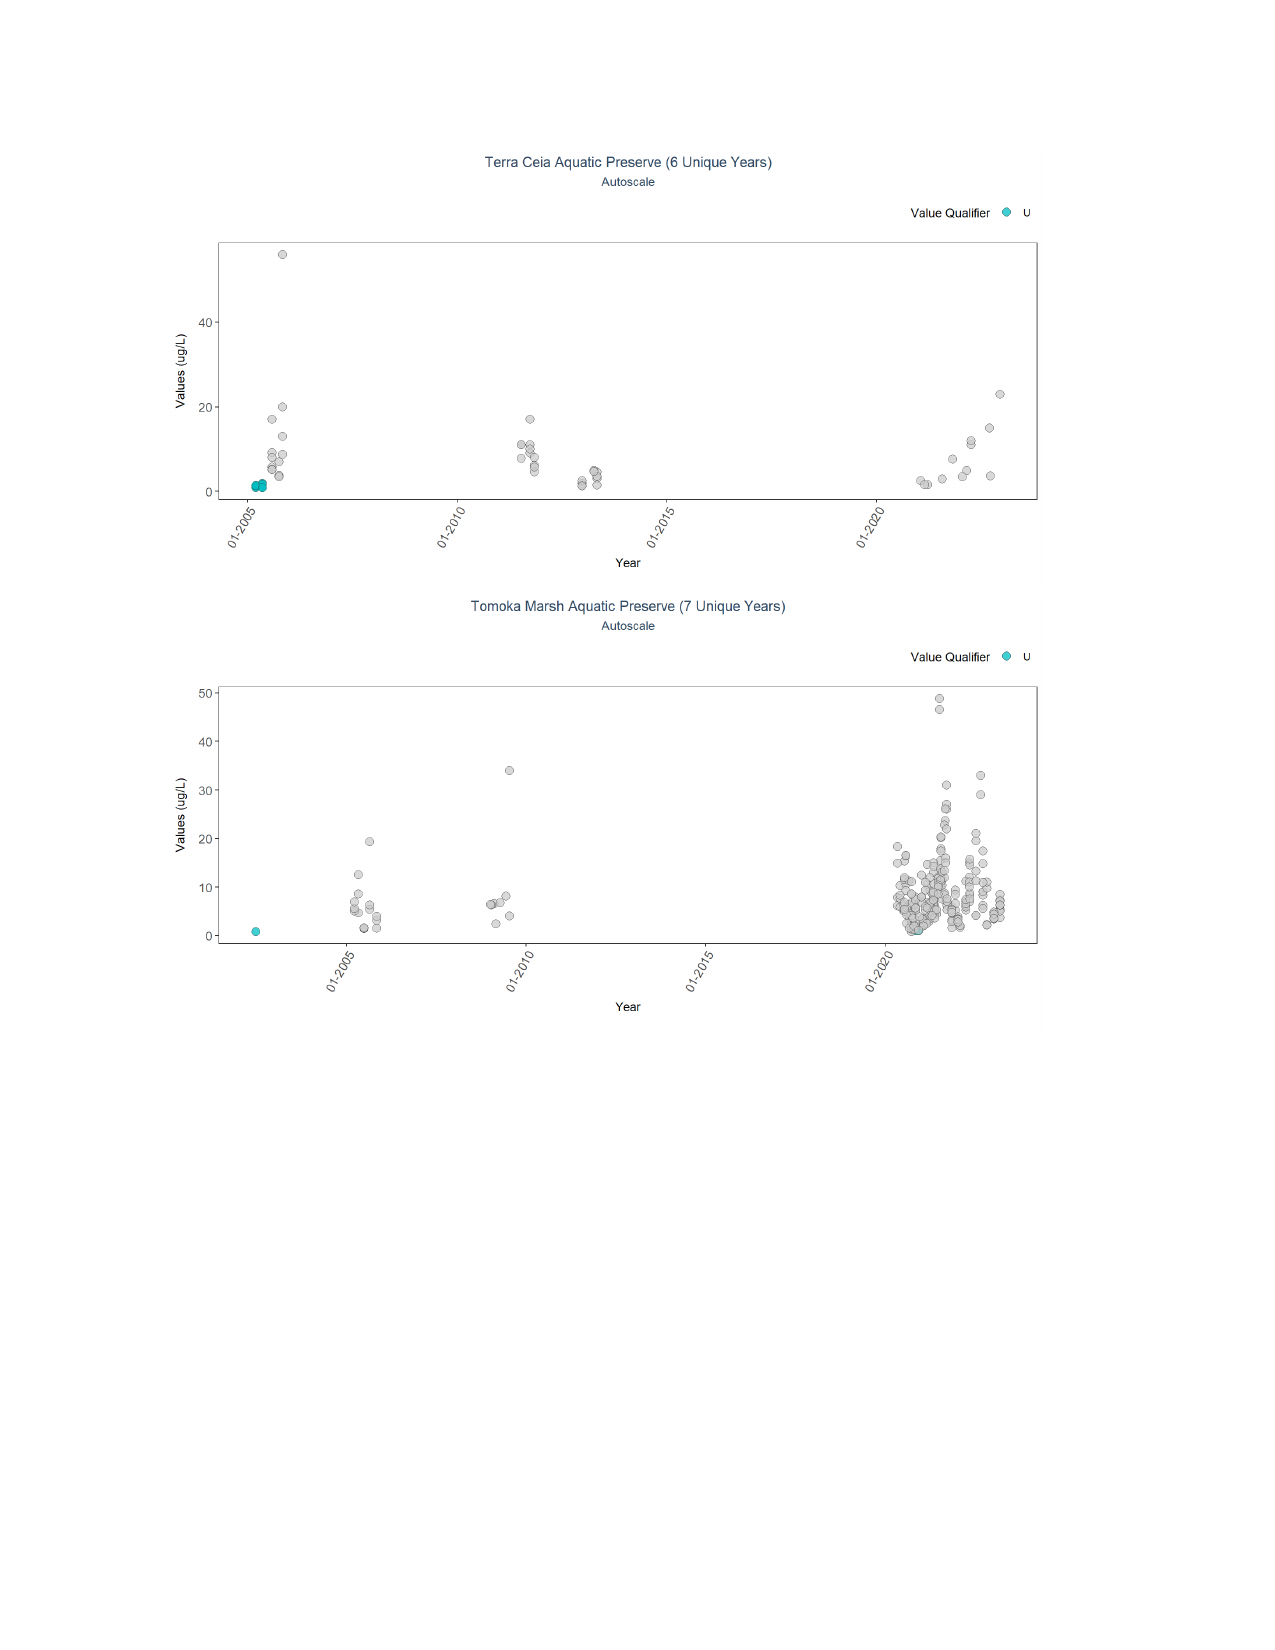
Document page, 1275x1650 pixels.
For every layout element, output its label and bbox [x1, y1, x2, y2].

picture [168, 593, 1044, 1032]
picture [168, 150, 1044, 588]
